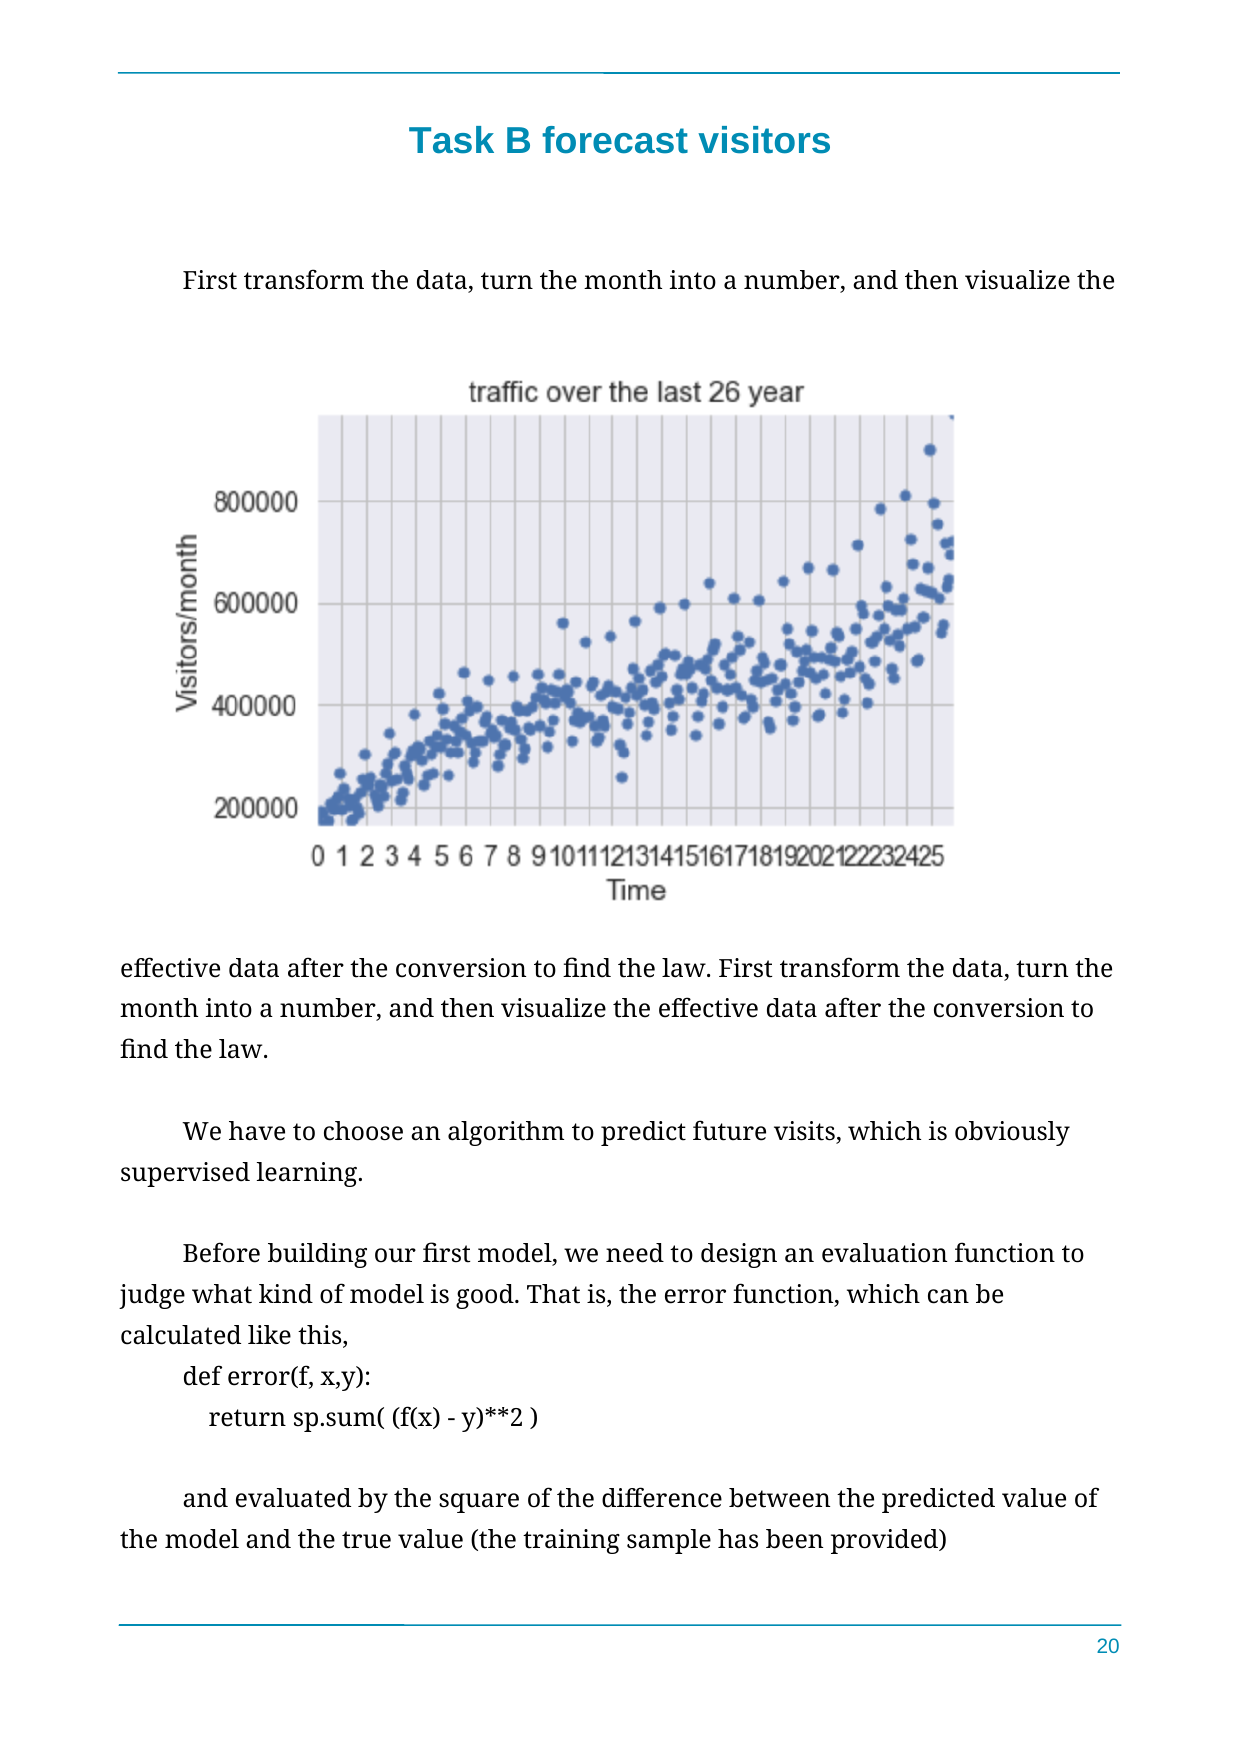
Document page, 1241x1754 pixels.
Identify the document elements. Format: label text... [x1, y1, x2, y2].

picture [118, 344, 1119, 913]
text Task B forecast visitors [120, 119, 1120, 162]
text We have to choose an algorithm to predict future visits, which is obviously supervised learning. [120, 1114, 1120, 1188]
text and evaluated by the square of the difference between the predicted value of the model and the true value (the training sample has been provided) [120, 1481, 1120, 1556]
text def error(f, x,y): [120, 1359, 1120, 1393]
text Before building our first model, we need to design an evaluation function to judge what kind of model is good. That is, the error function, which can be calculated like this, [120, 1236, 1120, 1352]
text return sp.sum( (f(x) - y)**2 ) [120, 1399, 1120, 1433]
